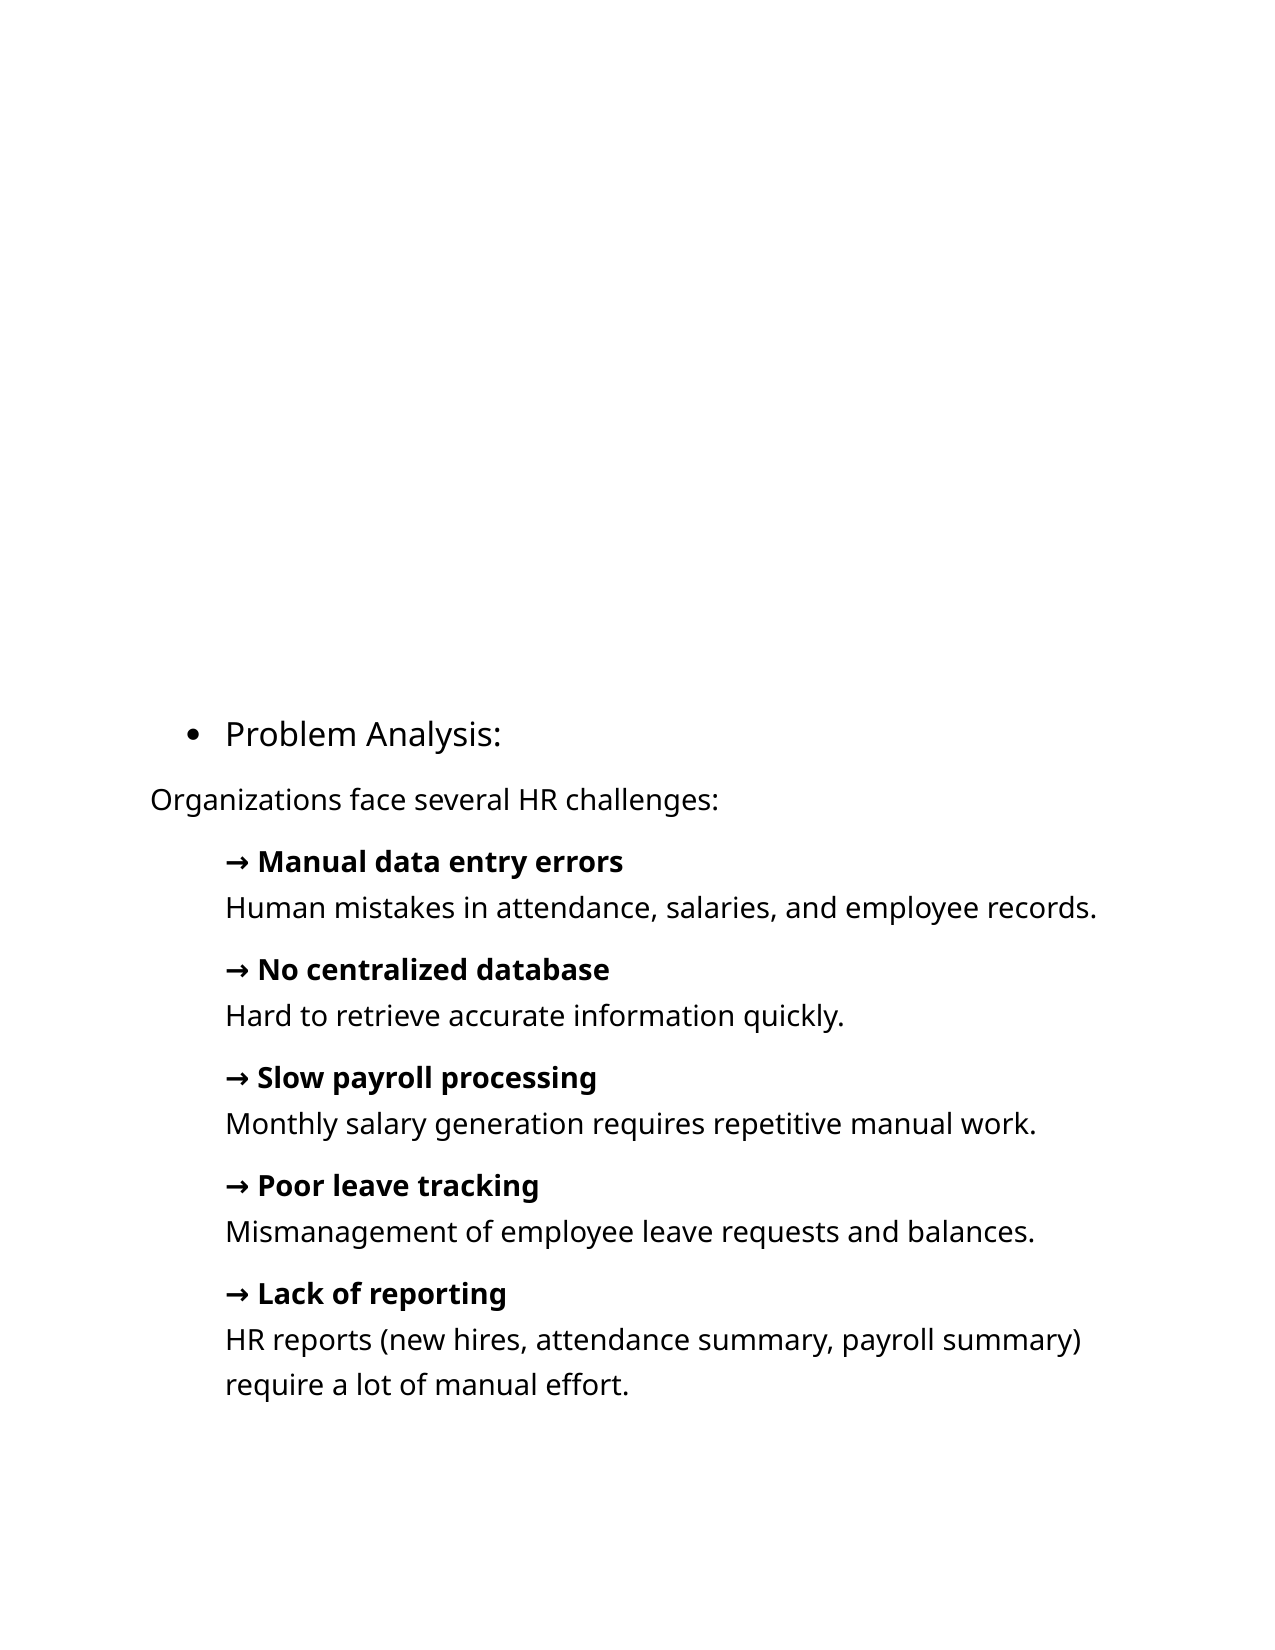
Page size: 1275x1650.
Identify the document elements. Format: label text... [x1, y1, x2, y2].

text → Poor leave tracking Mismanagement of employee leave requests and balances. [225, 1166, 1125, 1251]
text → No centralized database Hard to retrieve accurate information quickly. [225, 950, 1125, 1035]
text → Lack of reporting HR reports (new hires, attendance summary, payroll summary) require a lot of manual effort. [225, 1273, 1125, 1404]
text → Manual data entry errors Human mistakes in attendance, salaries, and employee records. [225, 842, 1125, 927]
list Problem Analysis: [187, 711, 1125, 756]
text Organizations face several HR challenges: [150, 779, 1125, 819]
text → Slow payroll processing Monthly salary generation requires repetitive manual work. [225, 1058, 1125, 1143]
